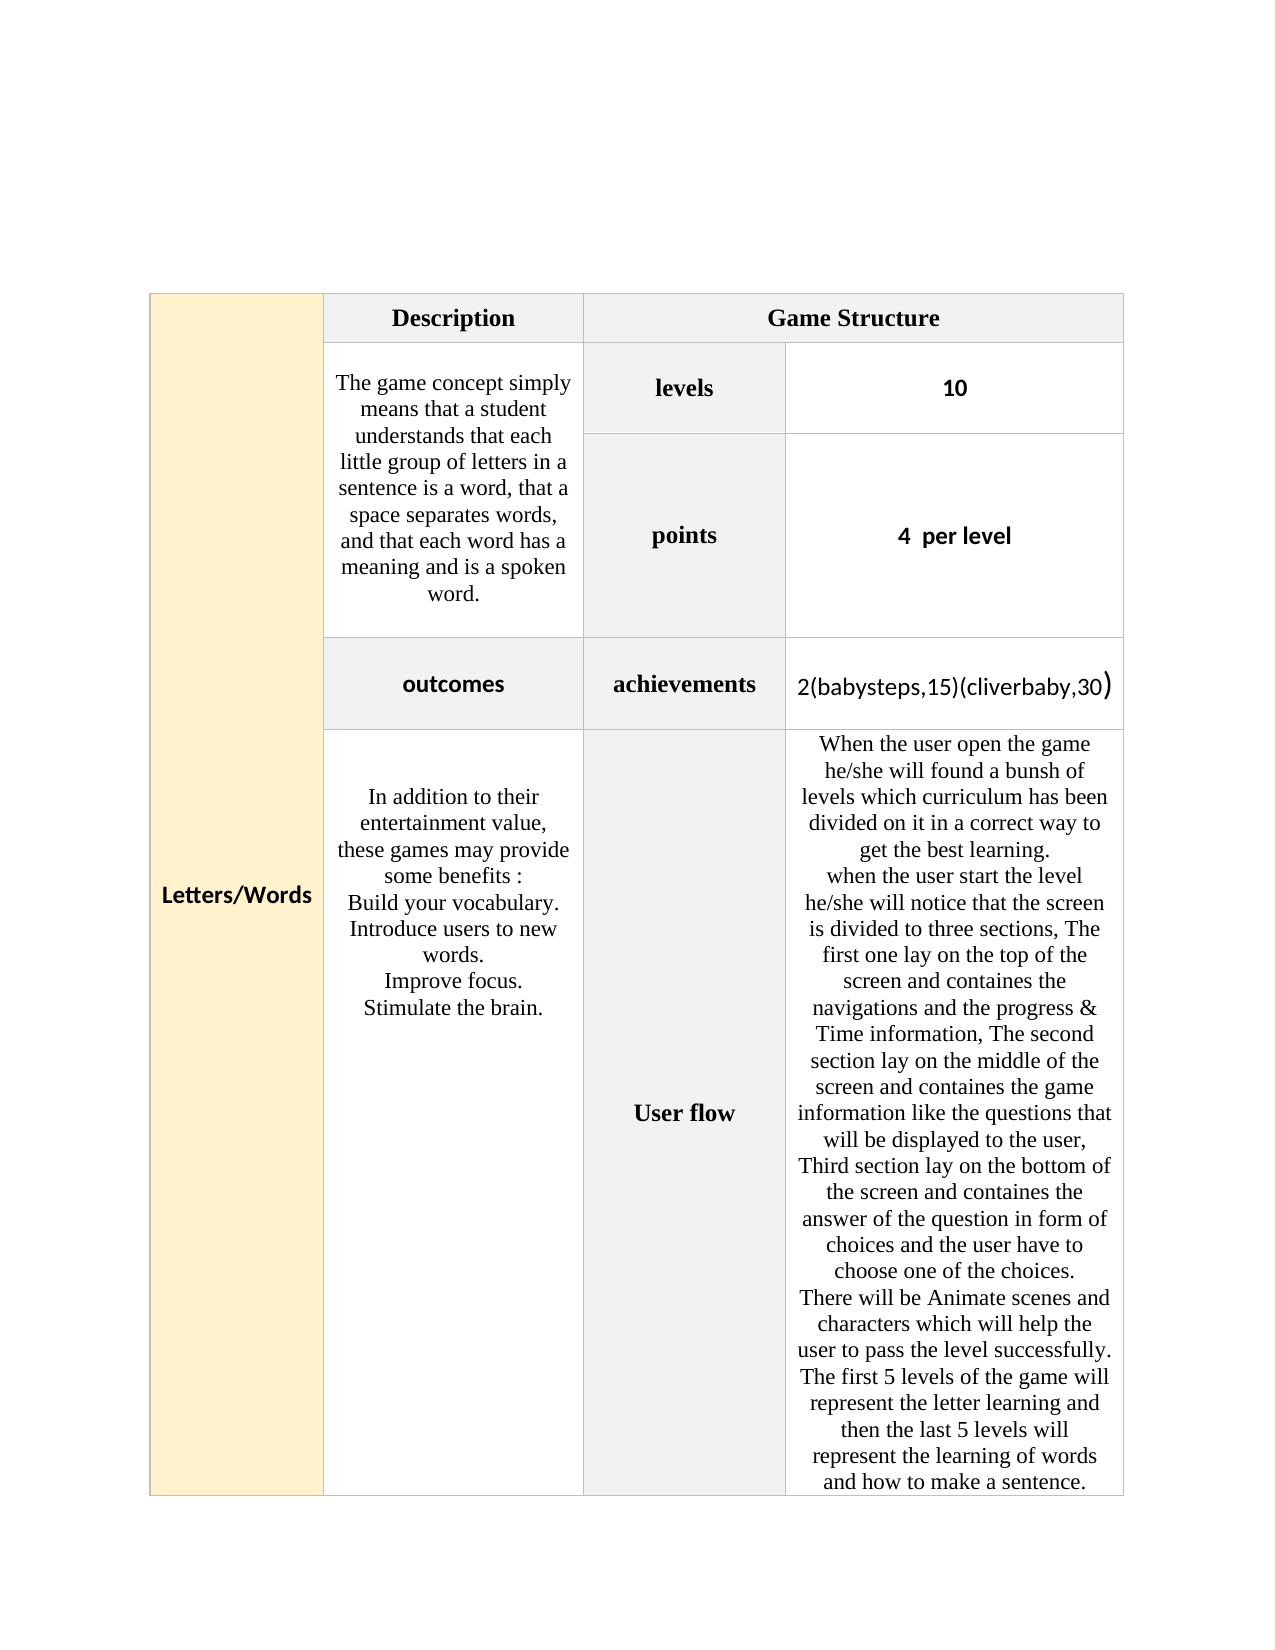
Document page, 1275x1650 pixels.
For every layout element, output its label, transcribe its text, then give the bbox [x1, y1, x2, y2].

table_header Description [324, 294, 583, 342]
table_cell 2(babysteps,15)(cliverbaby,30) [786, 638, 1123, 729]
table_cell levels [584, 343, 785, 432]
table_cell 10 [786, 343, 1123, 432]
table_cell outcomes [324, 638, 583, 729]
table_cell points [584, 434, 785, 637]
table_cell When the user open the game he/she will found a bunsh of levels which curriculum has been divided on it in a correct way to get the best learning. when the user start the level he/she will notice that the screen is divided to three sections, The first one lay on the top of the screen and containes the navigations and the progress & Time information, The second section lay on the middle of the screen and containes the game information like the questions that will be displayed to the user, Third section lay on the bottom of the screen and containes the answer of the question in form of choices and the user have to choose one of the choices. There will be Animate scenes and characters which will help the user to pass the level successfully. The first 5 levels of the game will represent the letter learning and then the last 5 levels will represent the learning of words and how to make a sentence. [786, 730, 1123, 1495]
table_cell achievements [584, 638, 785, 729]
table_cell 4 per level [786, 434, 1123, 637]
table_cell User flow [584, 730, 785, 1495]
table_header Letters/Words [151, 294, 323, 1495]
table_cell In addition to their entertainment value, these games may provide some benefits : Build your vocabulary. Introduce users to new words. Improve focus. Stimulate the brain. [324, 730, 583, 1495]
table_header Game Structure [584, 294, 1123, 342]
table_cell The game concept simply means that a student understands that each little group of letters in a sentence is a word, that a space separates words, and that each word has a meaning and is a spoken word. [324, 343, 583, 637]
